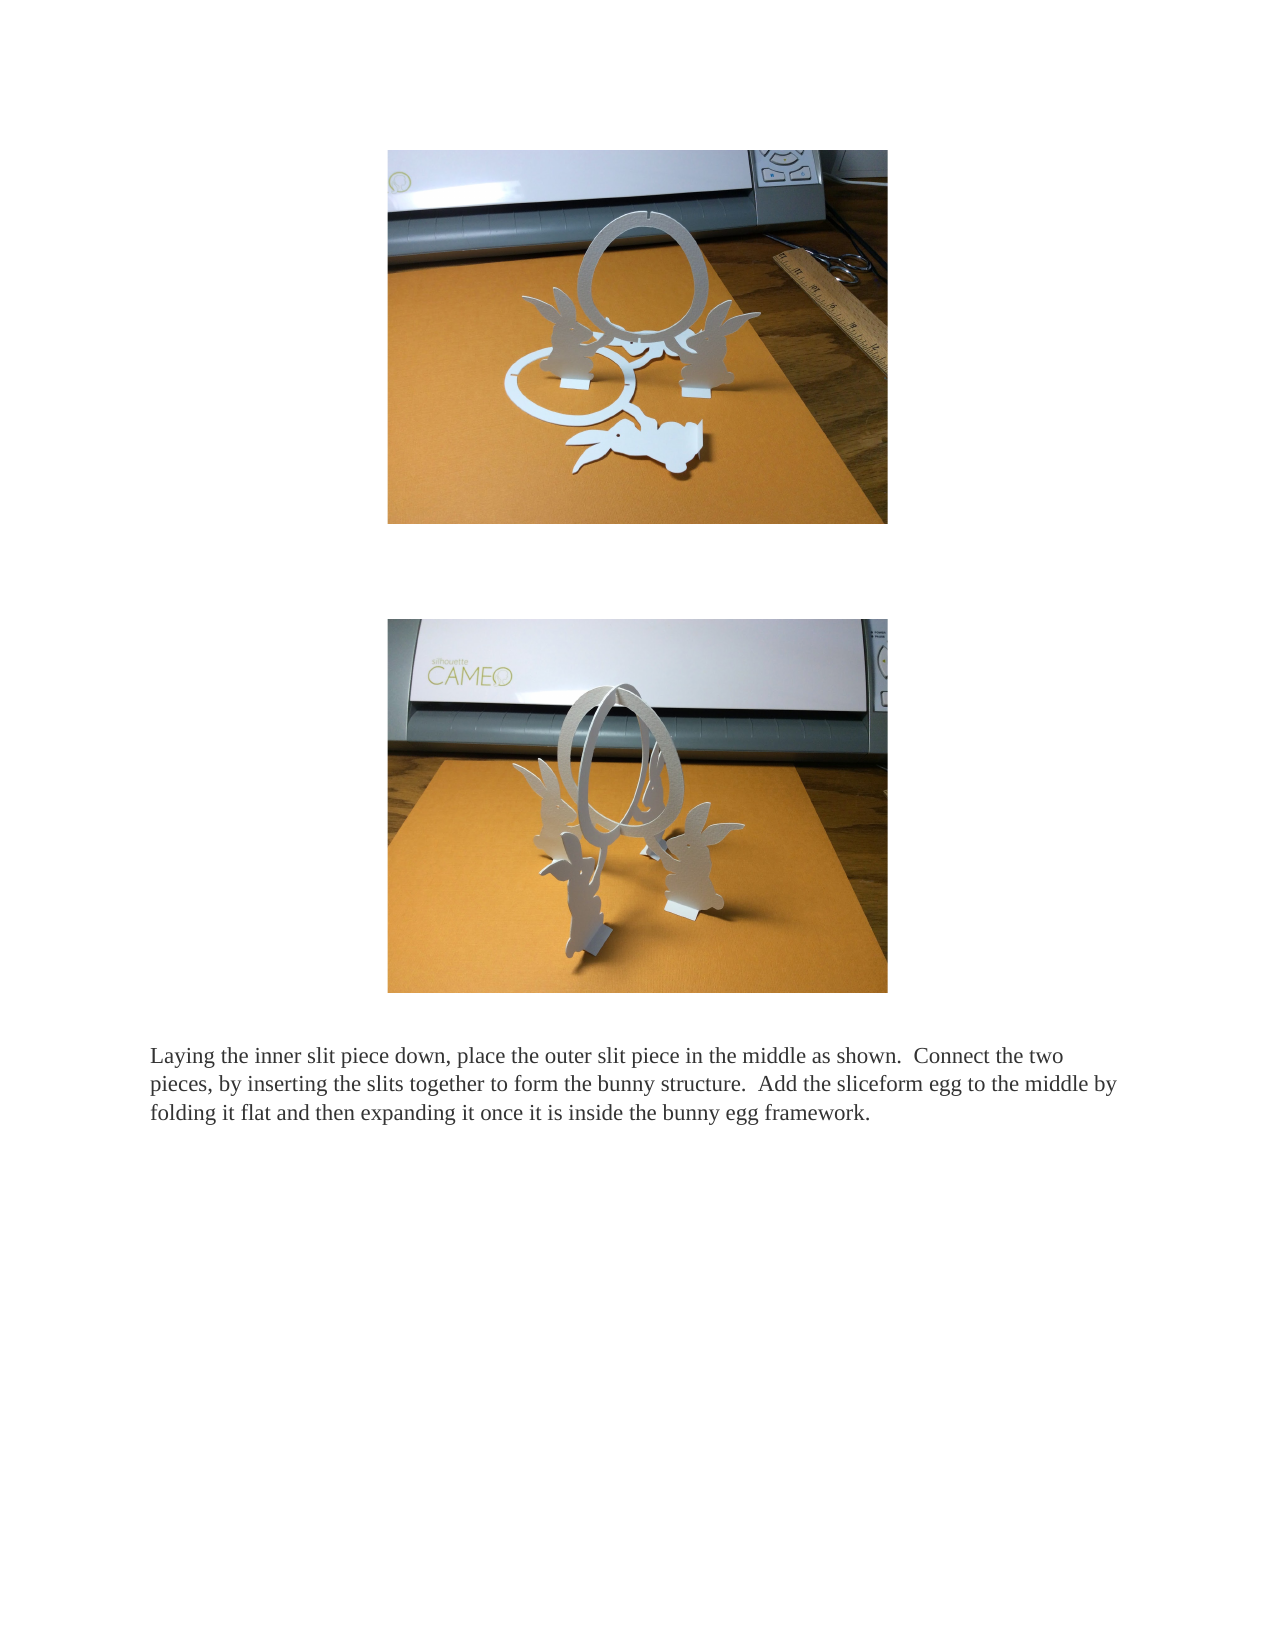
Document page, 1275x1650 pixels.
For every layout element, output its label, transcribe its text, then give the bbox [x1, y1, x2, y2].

text Laying the inner slit piece down, place the outer slit piece in the middle as shown. Connect the two pieces, by inserting the slits together to form the bunny structure. Add the sliceform egg to the middle by folding it flat and then expanding it once it is inside the bunny egg framework. [150, 1012, 1125, 1185]
